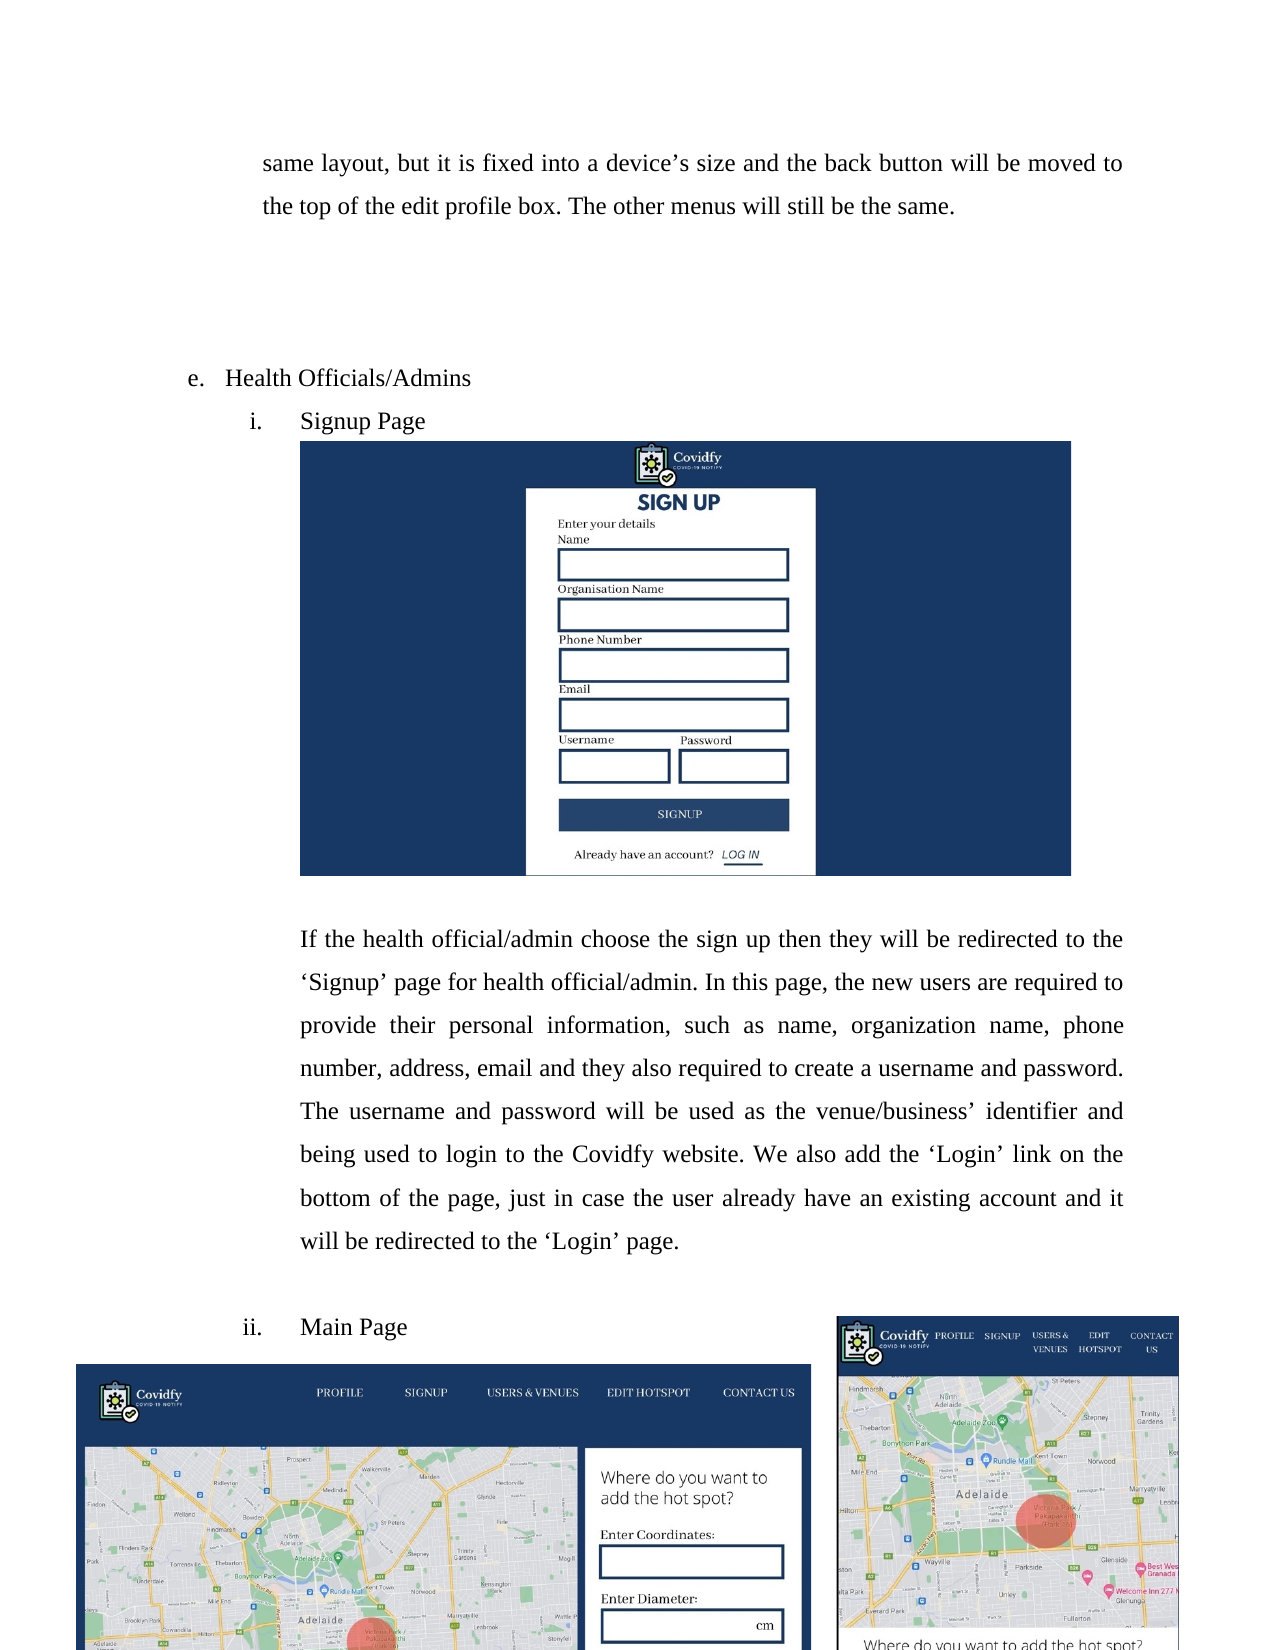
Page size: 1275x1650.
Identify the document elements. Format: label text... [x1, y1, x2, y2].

list Main Page [262, 1312, 1125, 1341]
list Signup Page [262, 406, 1125, 435]
picture [836, 1316, 1179, 1650]
list Health Officials/Admins [187, 363, 1125, 392]
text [262, 148, 1125, 219]
picture [300, 441, 1072, 876]
text If the health official/admin choose the sign up then they will be redirected to the ‘Signup’ page for health official/admin. In this page, the new users are required to provide their personal information, such as name, organization name, phone number, address, email and they also required to create a username and password. The username and password will be used as the venue/business’ identifier and being used to login to the Covidfy website. We also add the ‘Login’ link on the bottom of the page, just in case the user already have an existing account and it will be redirected to the ‘Login’ page. [300, 924, 1125, 1254]
picture [76, 1364, 812, 1650]
